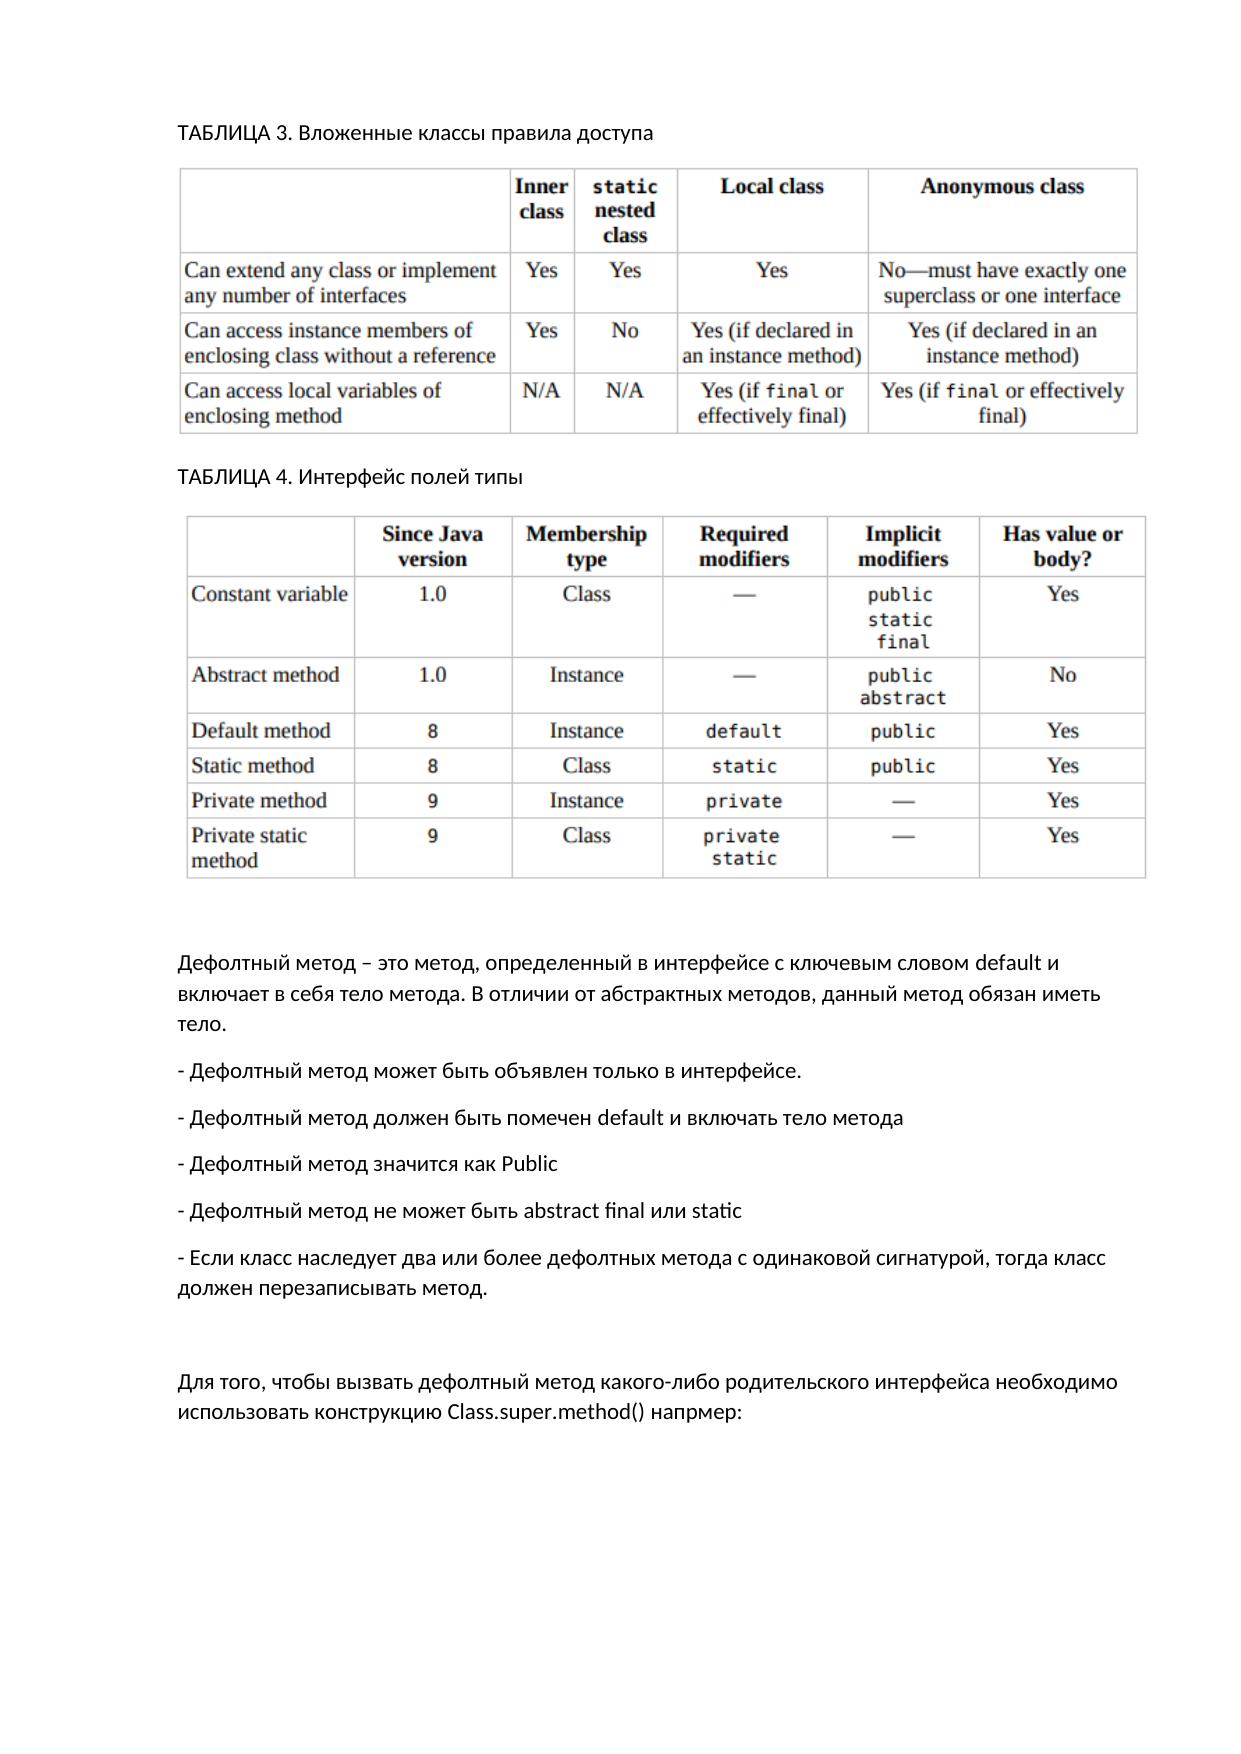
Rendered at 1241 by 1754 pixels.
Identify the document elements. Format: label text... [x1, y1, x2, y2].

text - Дефолтный метод не может быть abstract final или static [177, 1196, 1152, 1224]
text - Дефолтный метод значится как Public [177, 1149, 1152, 1177]
text - Если класс наследует два или более дефолтных метода с одинаковой сигнатурой, тогда класс должен перезаписывать метод. [177, 1243, 1152, 1301]
text Дефолтный метод – это метод, определенный в интерфейсе с ключевым словом default и включает в себя тело метода. В отличии от абстрактных методов, данный метод обязан иметь тело. [177, 948, 1152, 1037]
text ТАБЛИЦА 3. Вложенные классы правила доступа [177, 118, 1152, 146]
text - Дефолтный метод должен быть помечен default и включать тело метода [177, 1103, 1152, 1131]
text Для того, чтобы вызвать дефолтный метод какого-либо родительского интерфейса необходимо использовать конструкцию Class.super.method() напрмер: [177, 1367, 1152, 1425]
text ТАБЛИЦА 4. Интерфейс полей типы [177, 462, 1152, 490]
picture [177, 509, 1152, 883]
picture [177, 165, 1152, 444]
text - Дефолтный метод может быть объявлен только в интерфейсе. [177, 1056, 1152, 1084]
